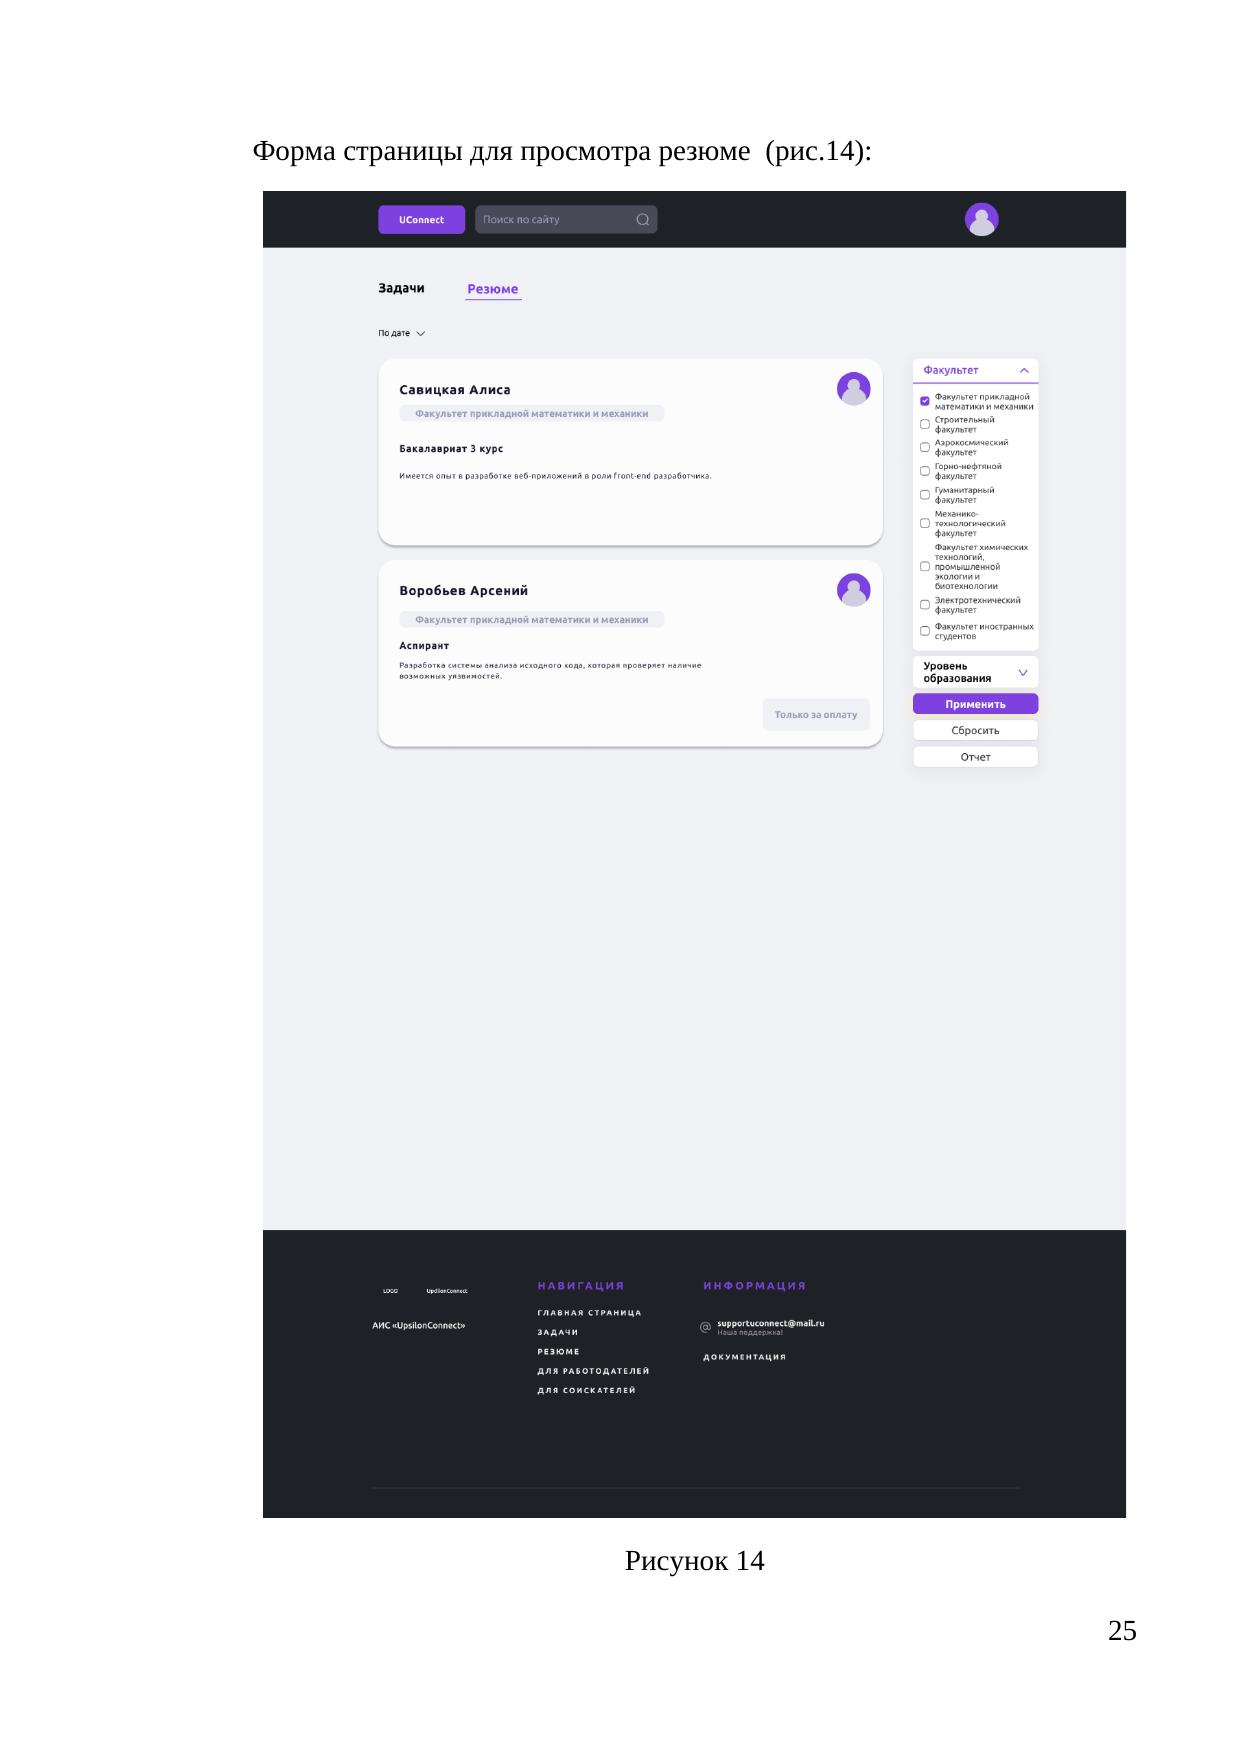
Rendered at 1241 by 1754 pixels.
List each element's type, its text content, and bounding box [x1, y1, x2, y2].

text Рисунок 14 [177, 1543, 1137, 1576]
picture [263, 191, 1127, 1518]
text Форма страницы для просмотра резюме (рис.14): [177, 133, 1137, 166]
